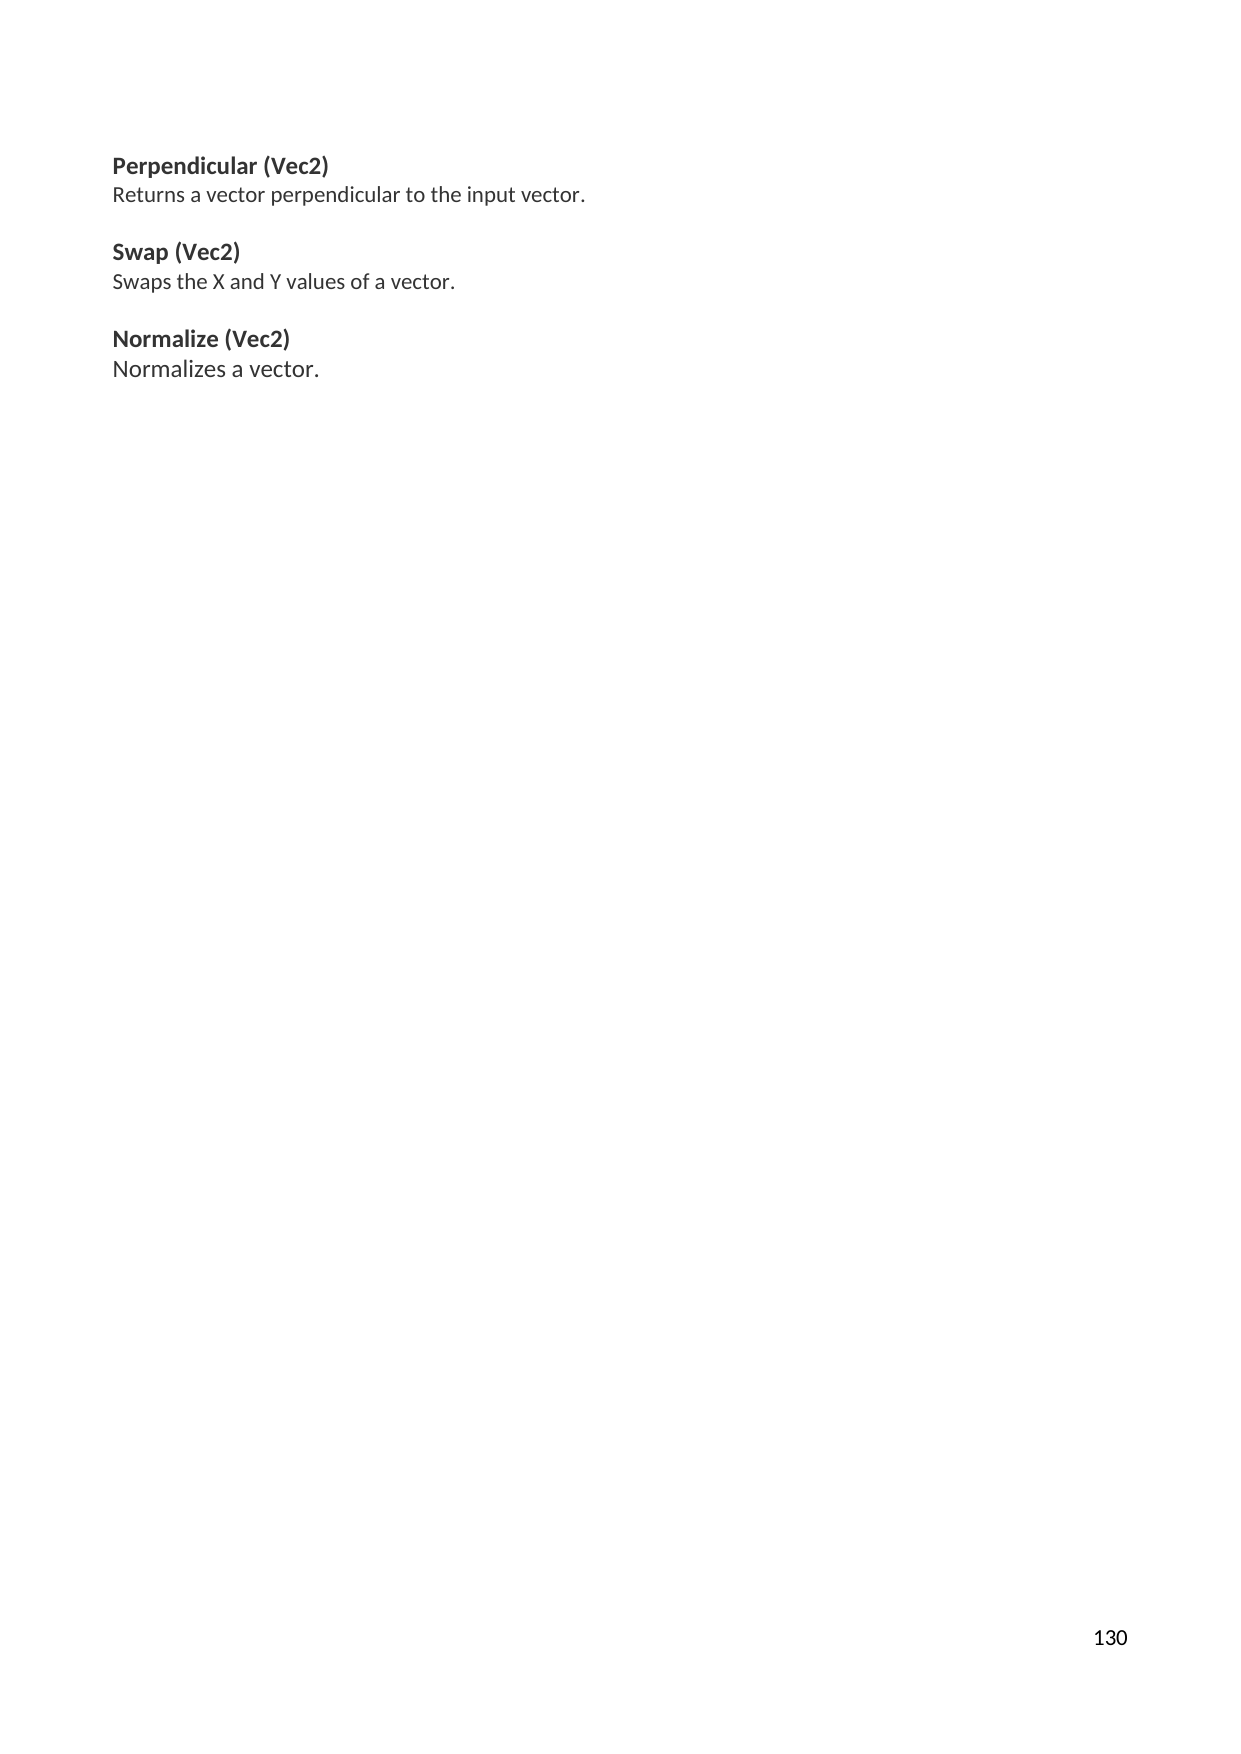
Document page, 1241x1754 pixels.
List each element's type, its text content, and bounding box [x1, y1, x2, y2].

text Returns a vector perpendicular to the input vector. [112, 181, 1128, 208]
text Perpendicular (Vec2) [112, 150, 1128, 181]
text Normalizes a vector. [112, 354, 1128, 384]
text Swaps the X and Y values of a vector. [112, 267, 1128, 295]
text Swap (Vec2) [112, 237, 1128, 267]
text Normalize (Vec2) [112, 323, 1128, 354]
